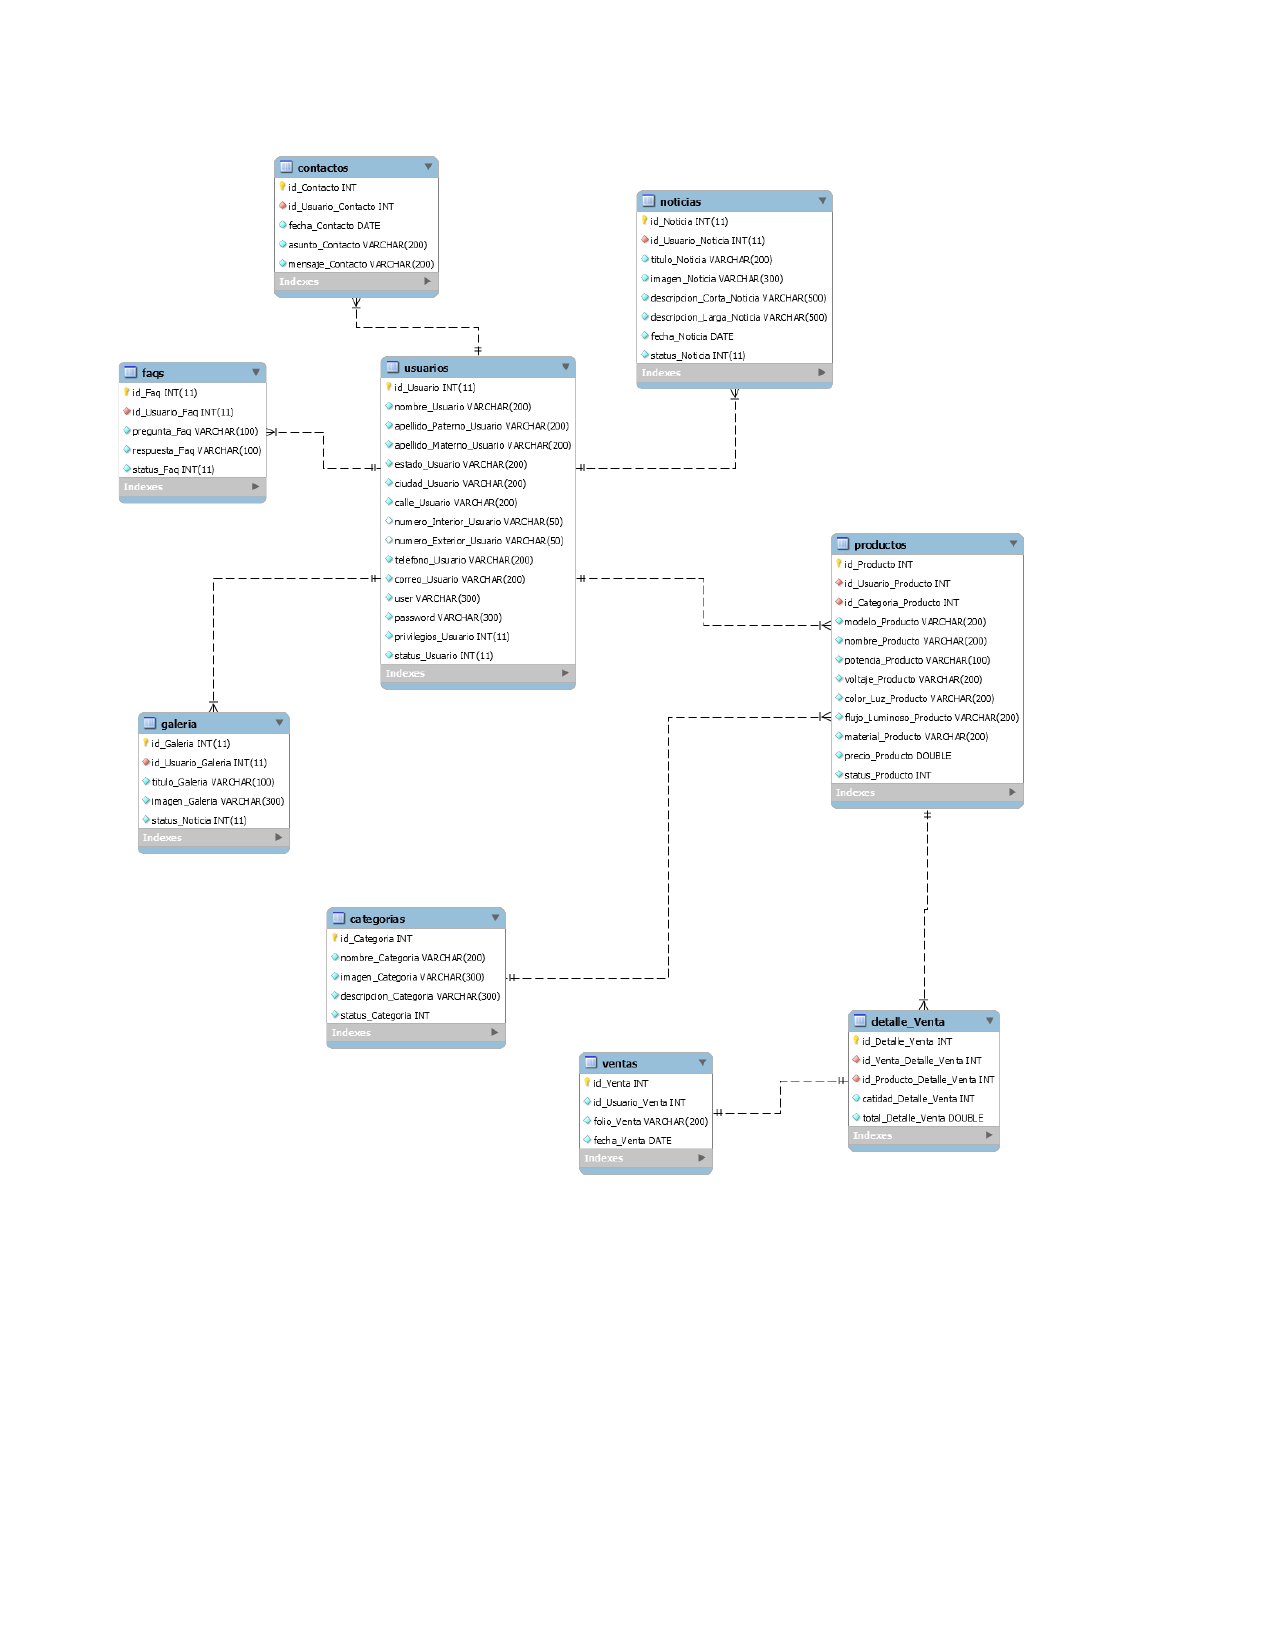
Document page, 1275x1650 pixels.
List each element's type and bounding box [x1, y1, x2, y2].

picture [118, 147, 1036, 1178]
